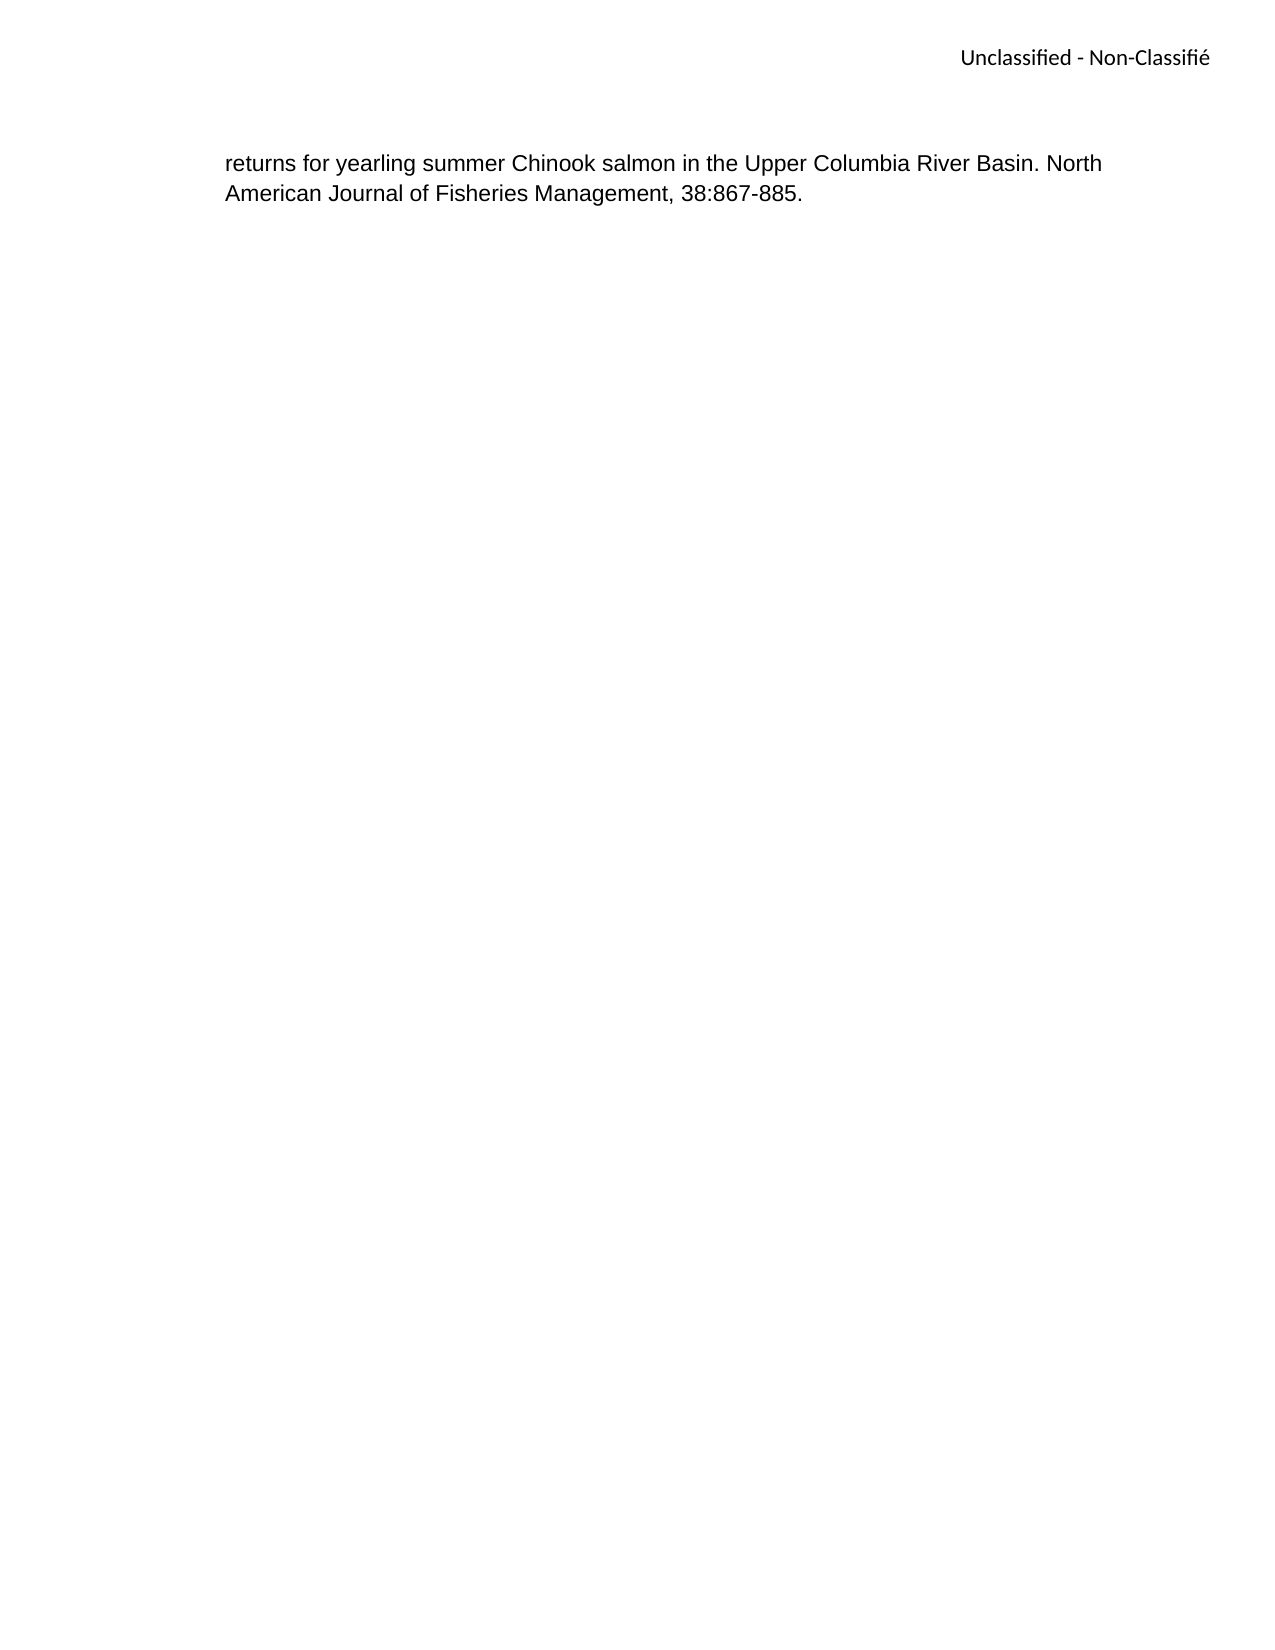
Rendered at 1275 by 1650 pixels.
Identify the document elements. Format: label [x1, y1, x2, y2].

text [150, 150, 1125, 207]
